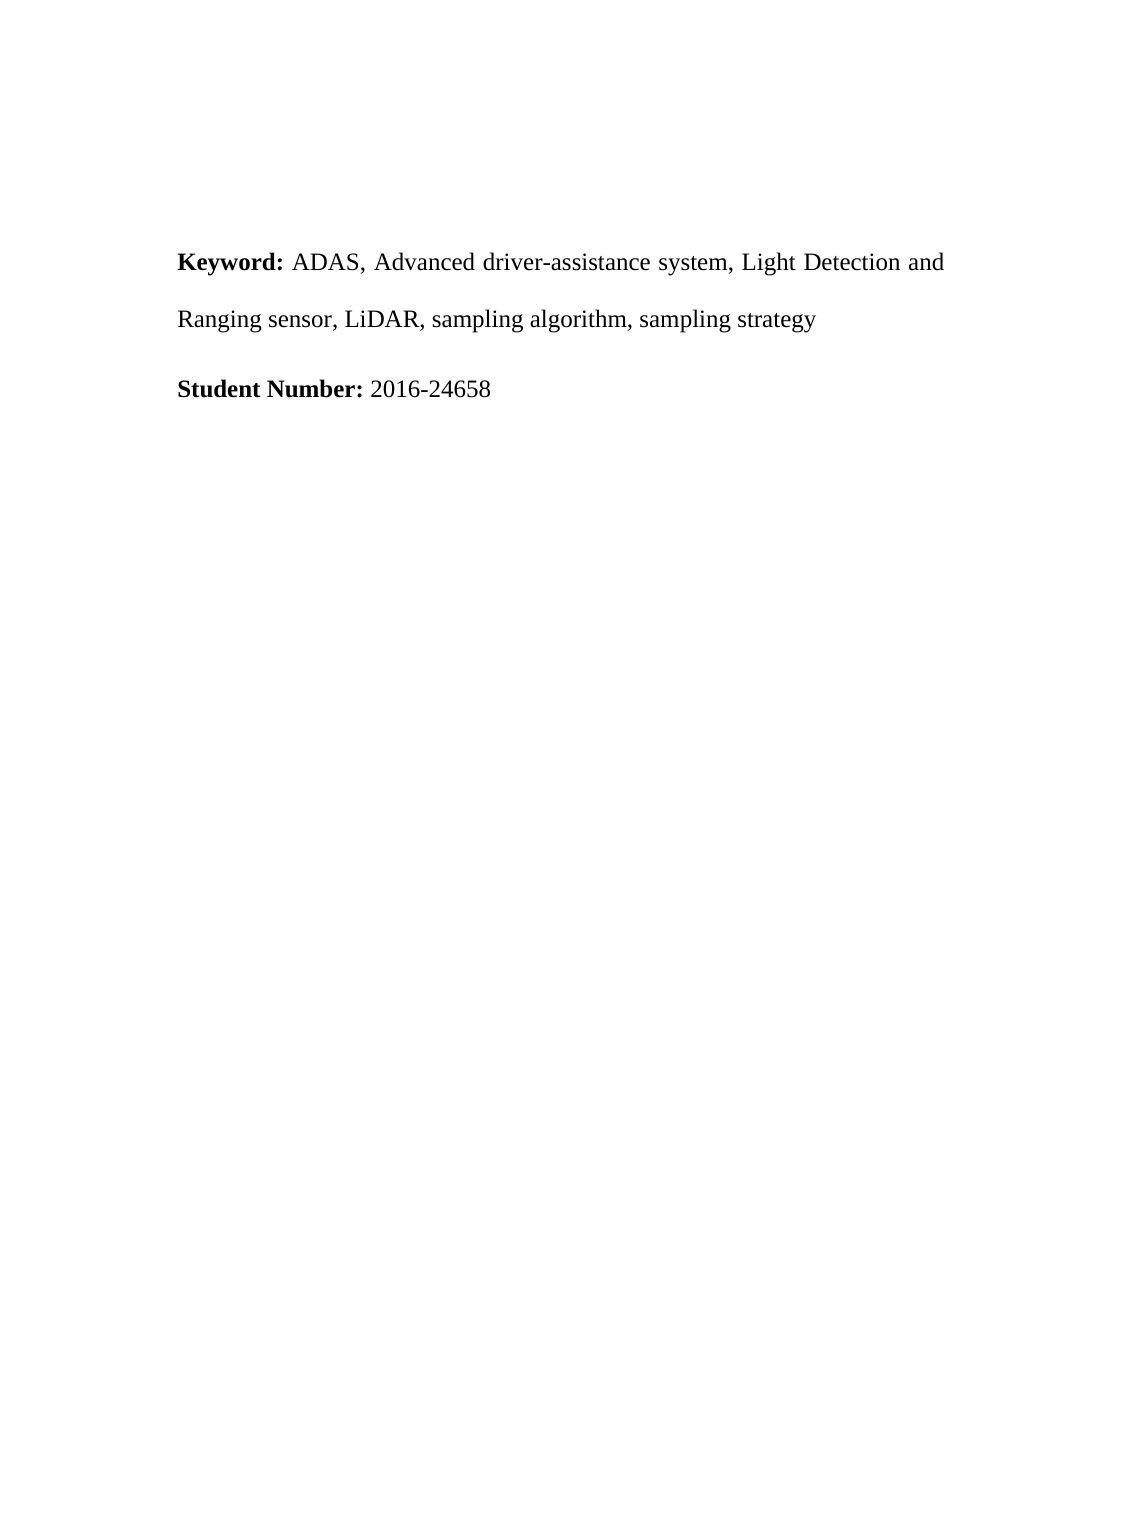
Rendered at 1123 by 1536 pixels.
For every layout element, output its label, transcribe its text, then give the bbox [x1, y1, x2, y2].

text Keyword: ADAS, Advanced driver-assistance system, Light Detection and Ranging sensor, LiDAR, sampling algorithm, sampling strategy [177, 247, 945, 333]
text Student Number: 2016-24658 [177, 374, 945, 403]
